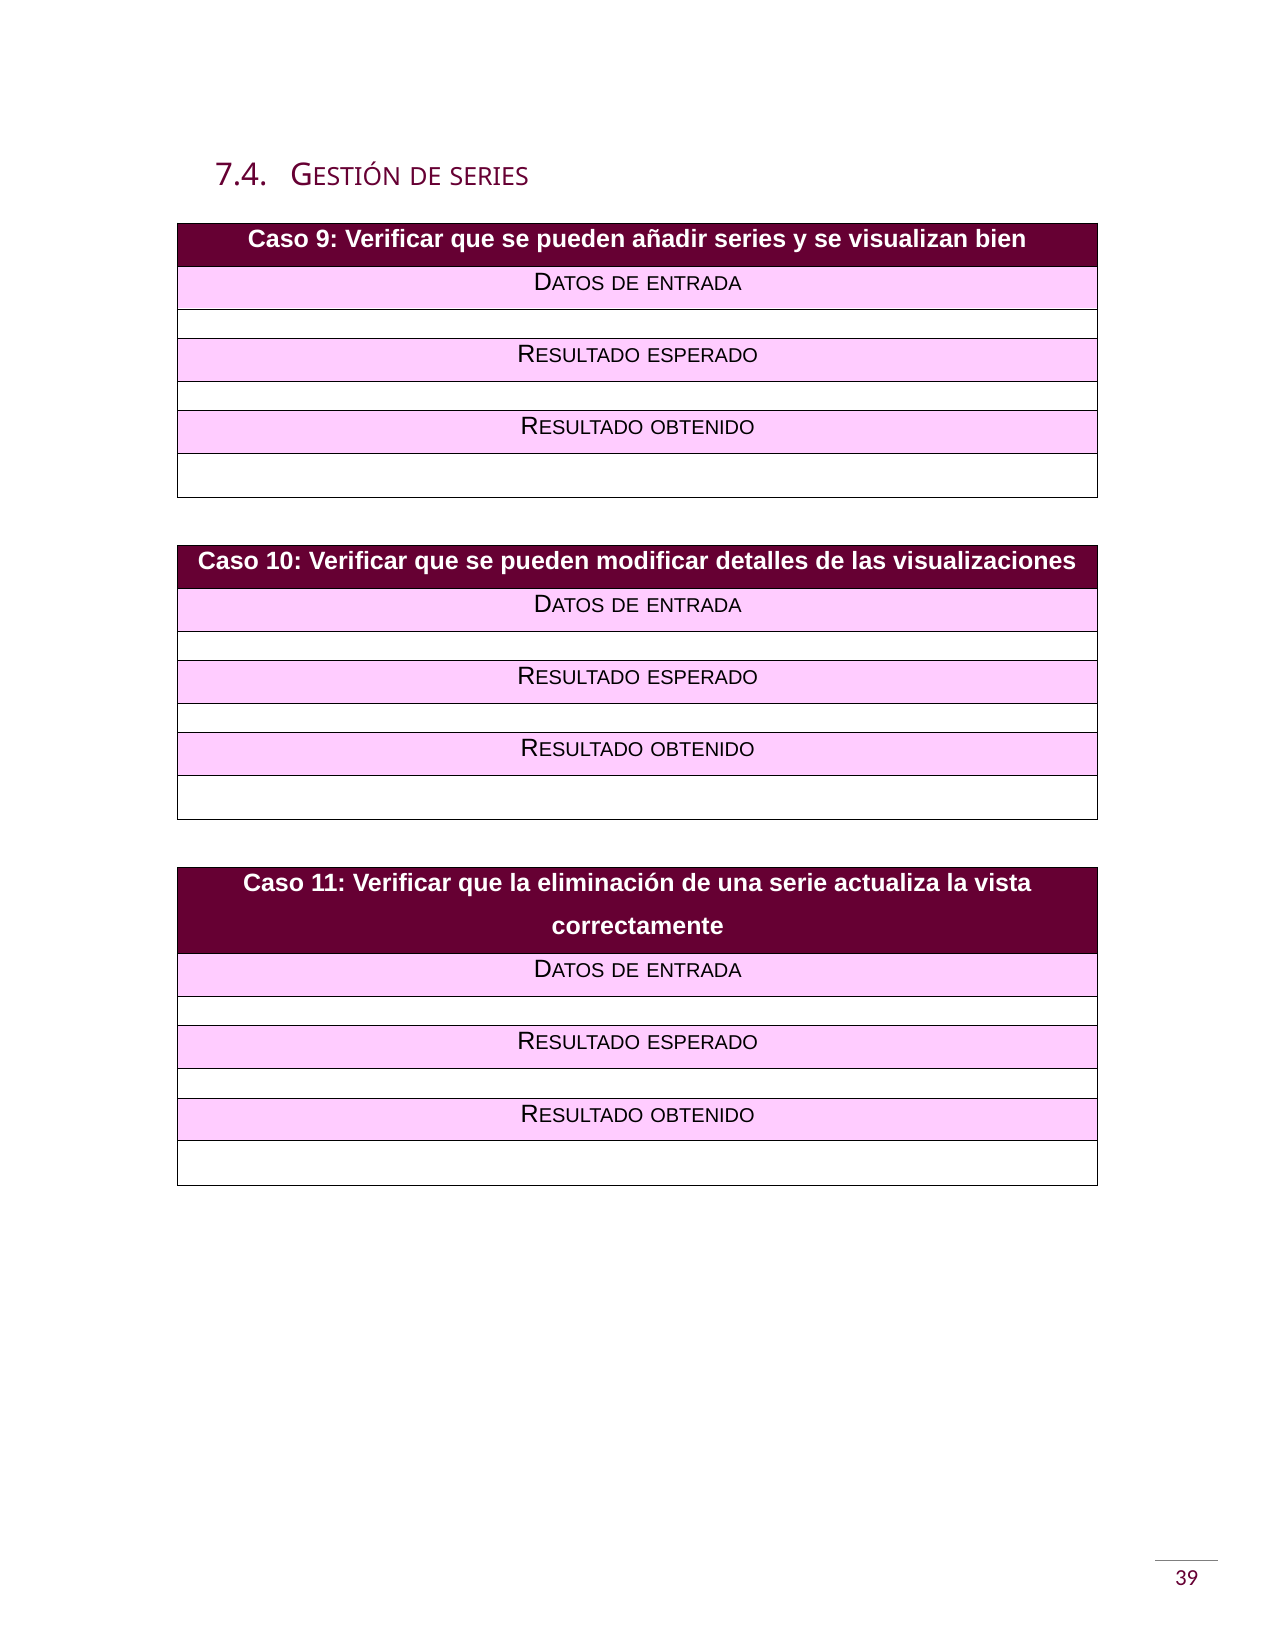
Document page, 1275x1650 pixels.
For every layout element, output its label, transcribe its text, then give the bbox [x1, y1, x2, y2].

table_cell [178, 632, 189, 660]
table_cell [178, 997, 189, 1025]
table_cell [178, 454, 1097, 497]
table_cell Datos de entrada [178, 954, 1097, 996]
table_cell [178, 704, 189, 732]
table_cell [1086, 632, 1097, 660]
table_cell [178, 776, 1097, 819]
table_cell Resultado esperado [178, 661, 1097, 703]
table_cell [178, 382, 189, 410]
table_cell Datos de entrada [178, 589, 1097, 631]
table_cell Resultado obtenido [178, 733, 1097, 775]
table_cell [1086, 310, 1097, 338]
subtitle Gestión de series [215, 152, 1098, 194]
table_cell Resultado obtenido [178, 411, 1097, 453]
table_cell [178, 1069, 189, 1097]
table_header Caso 10: Verificar que se pueden modificar detalles de las visualizaciones [178, 546, 1097, 588]
table_cell [1086, 1069, 1097, 1097]
table_cell [1086, 704, 1097, 732]
table_cell Resultado esperado [178, 339, 1097, 381]
table_cell [1086, 382, 1097, 410]
table_header Caso 9: Verificar que se pueden añadir series y se visualizan bien [178, 224, 1097, 266]
table_cell [178, 1141, 1097, 1184]
table_header Caso 11: Verificar que la eliminación de una serie actualiza la vista correctamente [178, 868, 1097, 953]
table_cell Resultado obtenido [178, 1099, 1097, 1140]
table_cell Datos de entrada [178, 267, 1097, 308]
table_cell Resultado esperado [178, 1026, 1097, 1068]
table_cell [178, 310, 189, 338]
table_cell [1086, 997, 1097, 1025]
